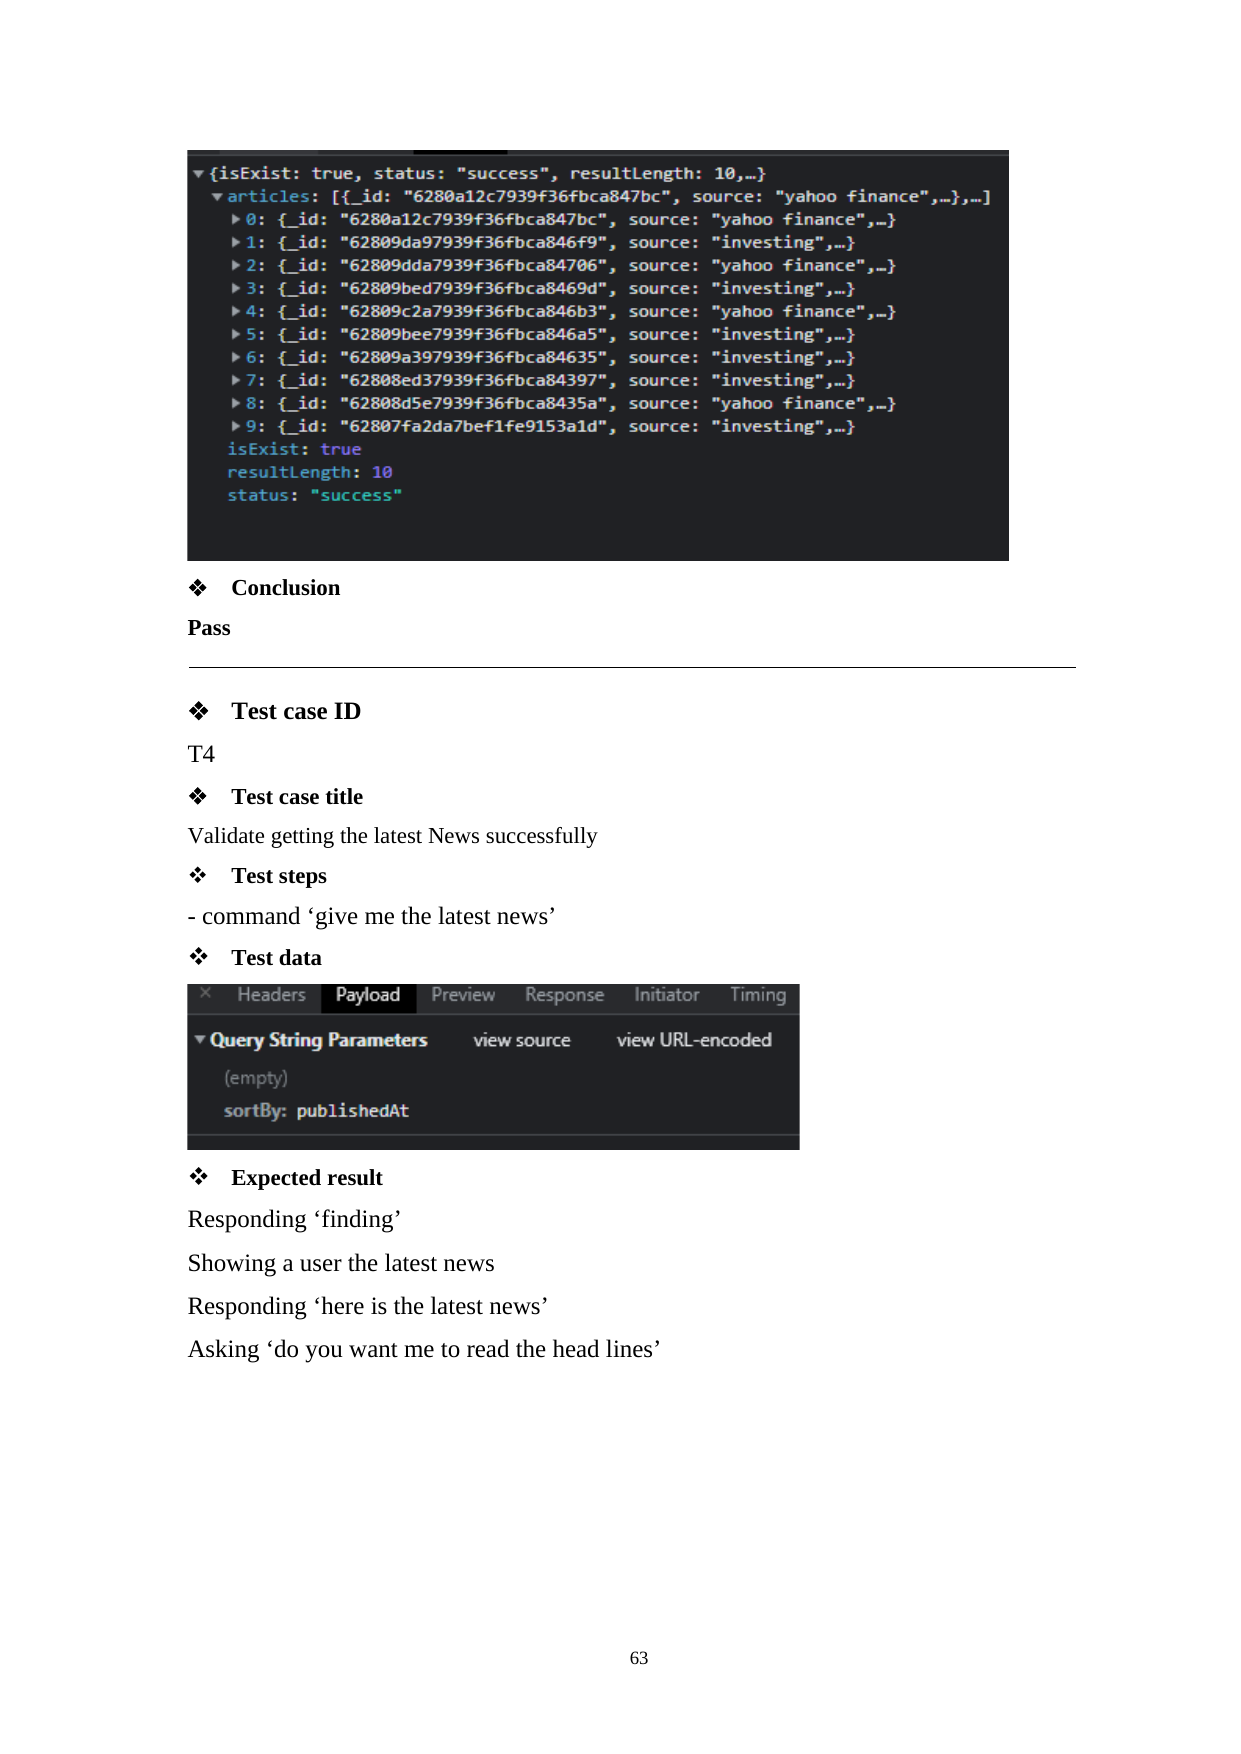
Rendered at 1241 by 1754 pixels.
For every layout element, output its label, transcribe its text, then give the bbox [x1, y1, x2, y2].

list Validate getting the latest News successfully [187, 822, 1053, 848]
list Pass [187, 614, 1053, 640]
list Test steps [187, 862, 1053, 888]
picture [187, 150, 1009, 561]
picture [187, 984, 800, 1150]
text Responding ‘here is the latest news’ [187, 1291, 1053, 1319]
list Expected result [187, 1164, 1053, 1191]
list Test case title [187, 783, 1053, 809]
list Test case ID [187, 696, 1053, 725]
text - command ‘give me the latest news’ [187, 901, 1053, 930]
text T4 [187, 739, 1053, 768]
list Conclusion [187, 574, 1053, 601]
list Test data [187, 944, 1053, 971]
text Responding ‘finding’ [187, 1204, 1053, 1233]
text Asking ‘do you want me to read the head lines’ [187, 1334, 1053, 1363]
text Showing a user the latest news [187, 1248, 1053, 1276]
